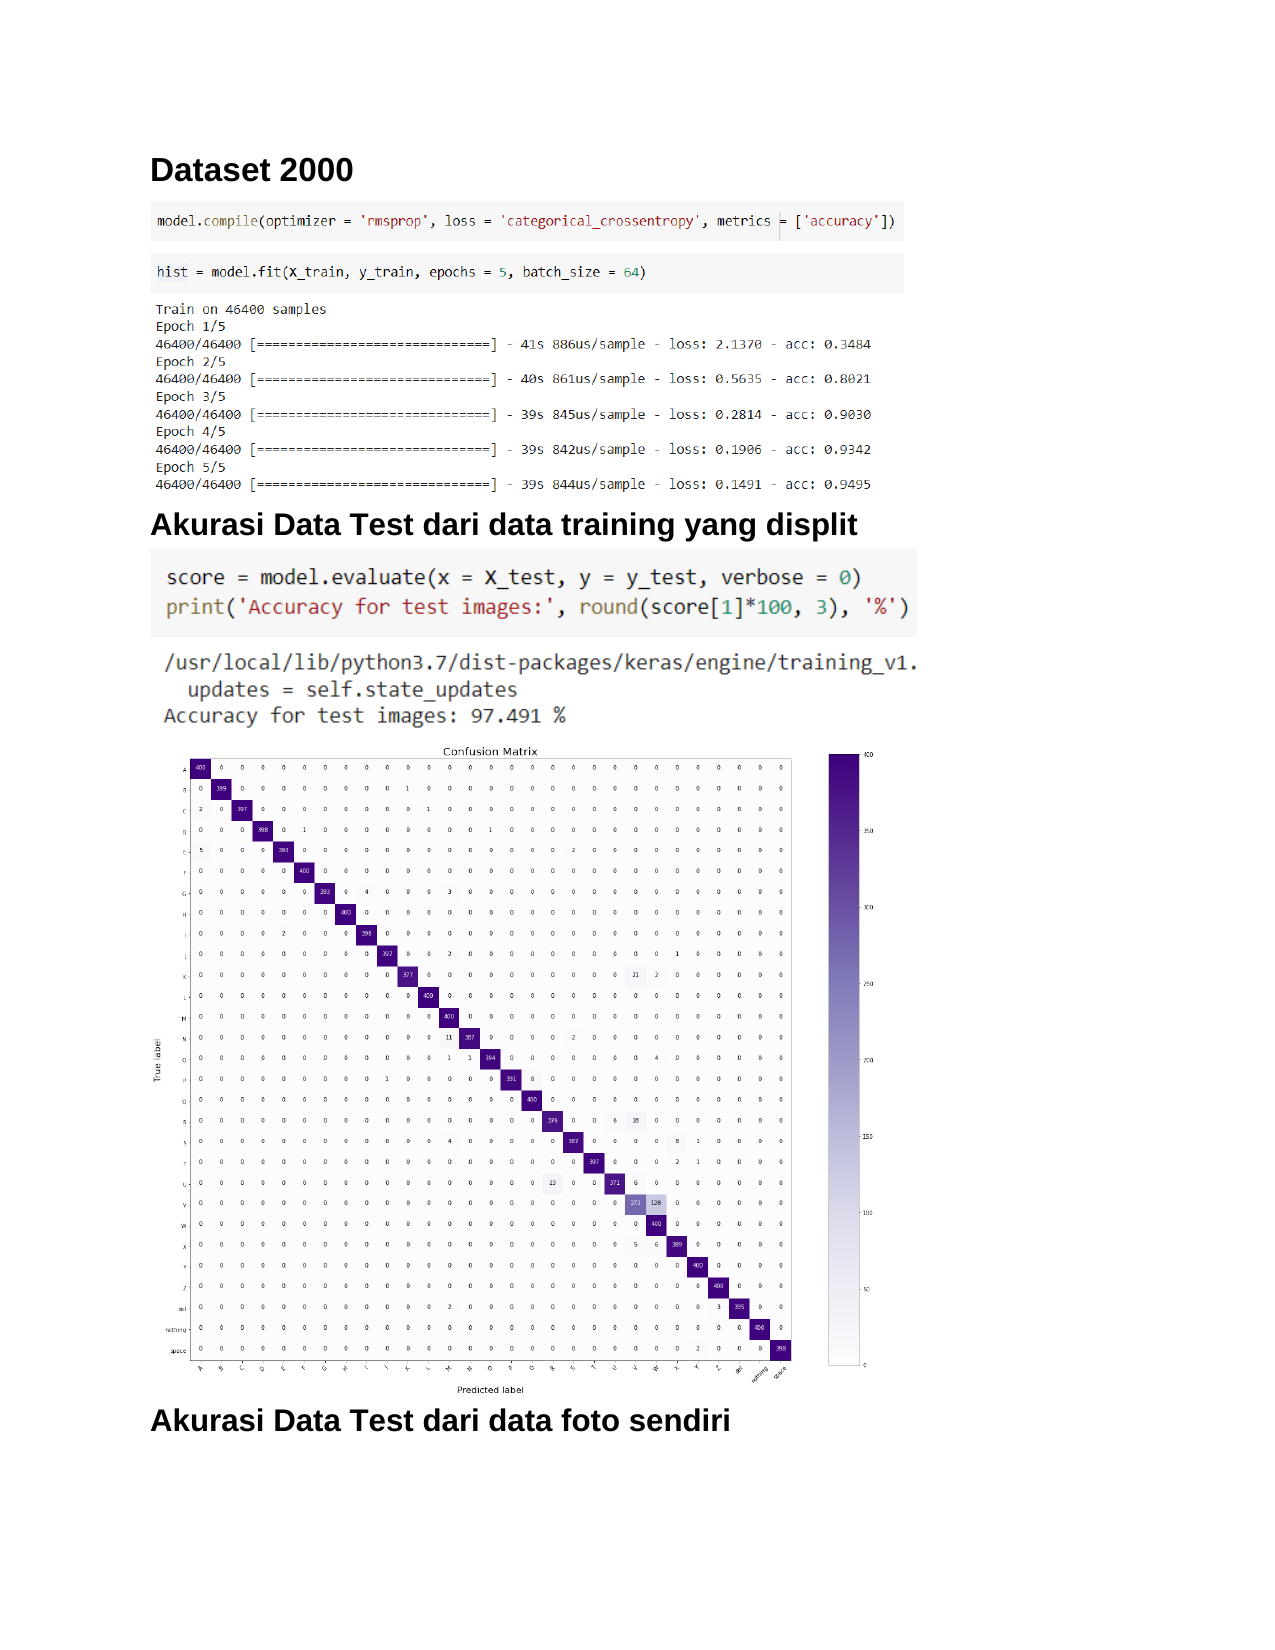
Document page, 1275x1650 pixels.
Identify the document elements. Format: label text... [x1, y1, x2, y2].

text Akurasi Data Test dari data foto sendiri [150, 1402, 1125, 1437]
picture [150, 743, 877, 1398]
subtitle Dataset 2000 [150, 150, 1125, 188]
picture [150, 201, 904, 502]
picture [150, 546, 917, 740]
text Akurasi Data Test dari data training yang displit [150, 506, 1125, 542]
